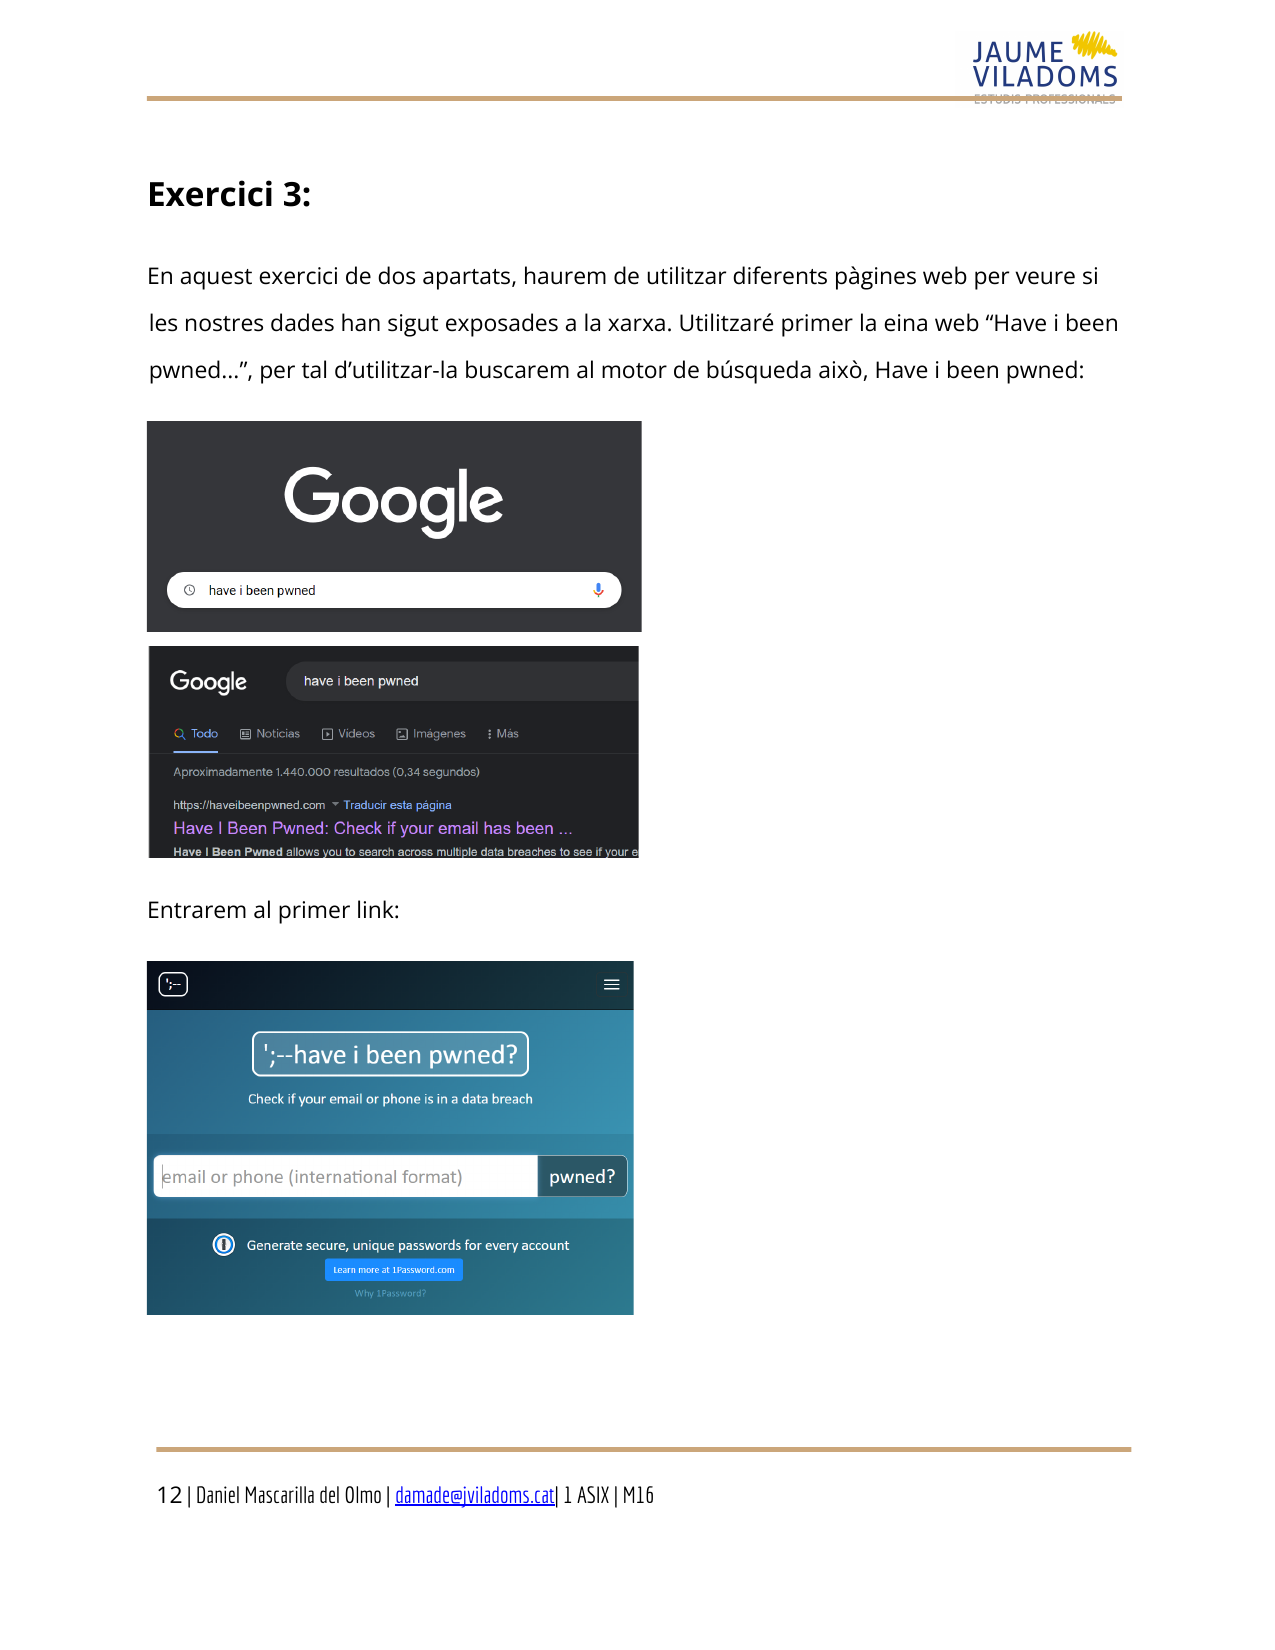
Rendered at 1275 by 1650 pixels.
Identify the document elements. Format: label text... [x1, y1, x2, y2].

picture [148, 646, 639, 858]
picture [146, 961, 634, 1315]
picture [156, 1447, 1132, 1452]
subtitle Exercici 3: [147, 171, 1125, 216]
picture [146, 31, 1125, 108]
text En aquest exercici de dos apartats, haurem de utilitzar diferents pàgines web per veure si les nostres dades han sigut exposades a la xarxa. Utilitzaré primer la eina web “Have i been pwned...”, per tal d’utilitzar-la buscarem al motor de búsqueda això, Have i been pwned: [147, 260, 1125, 385]
text Entrarem al primer link: [147, 894, 1125, 925]
picture [146, 421, 642, 632]
